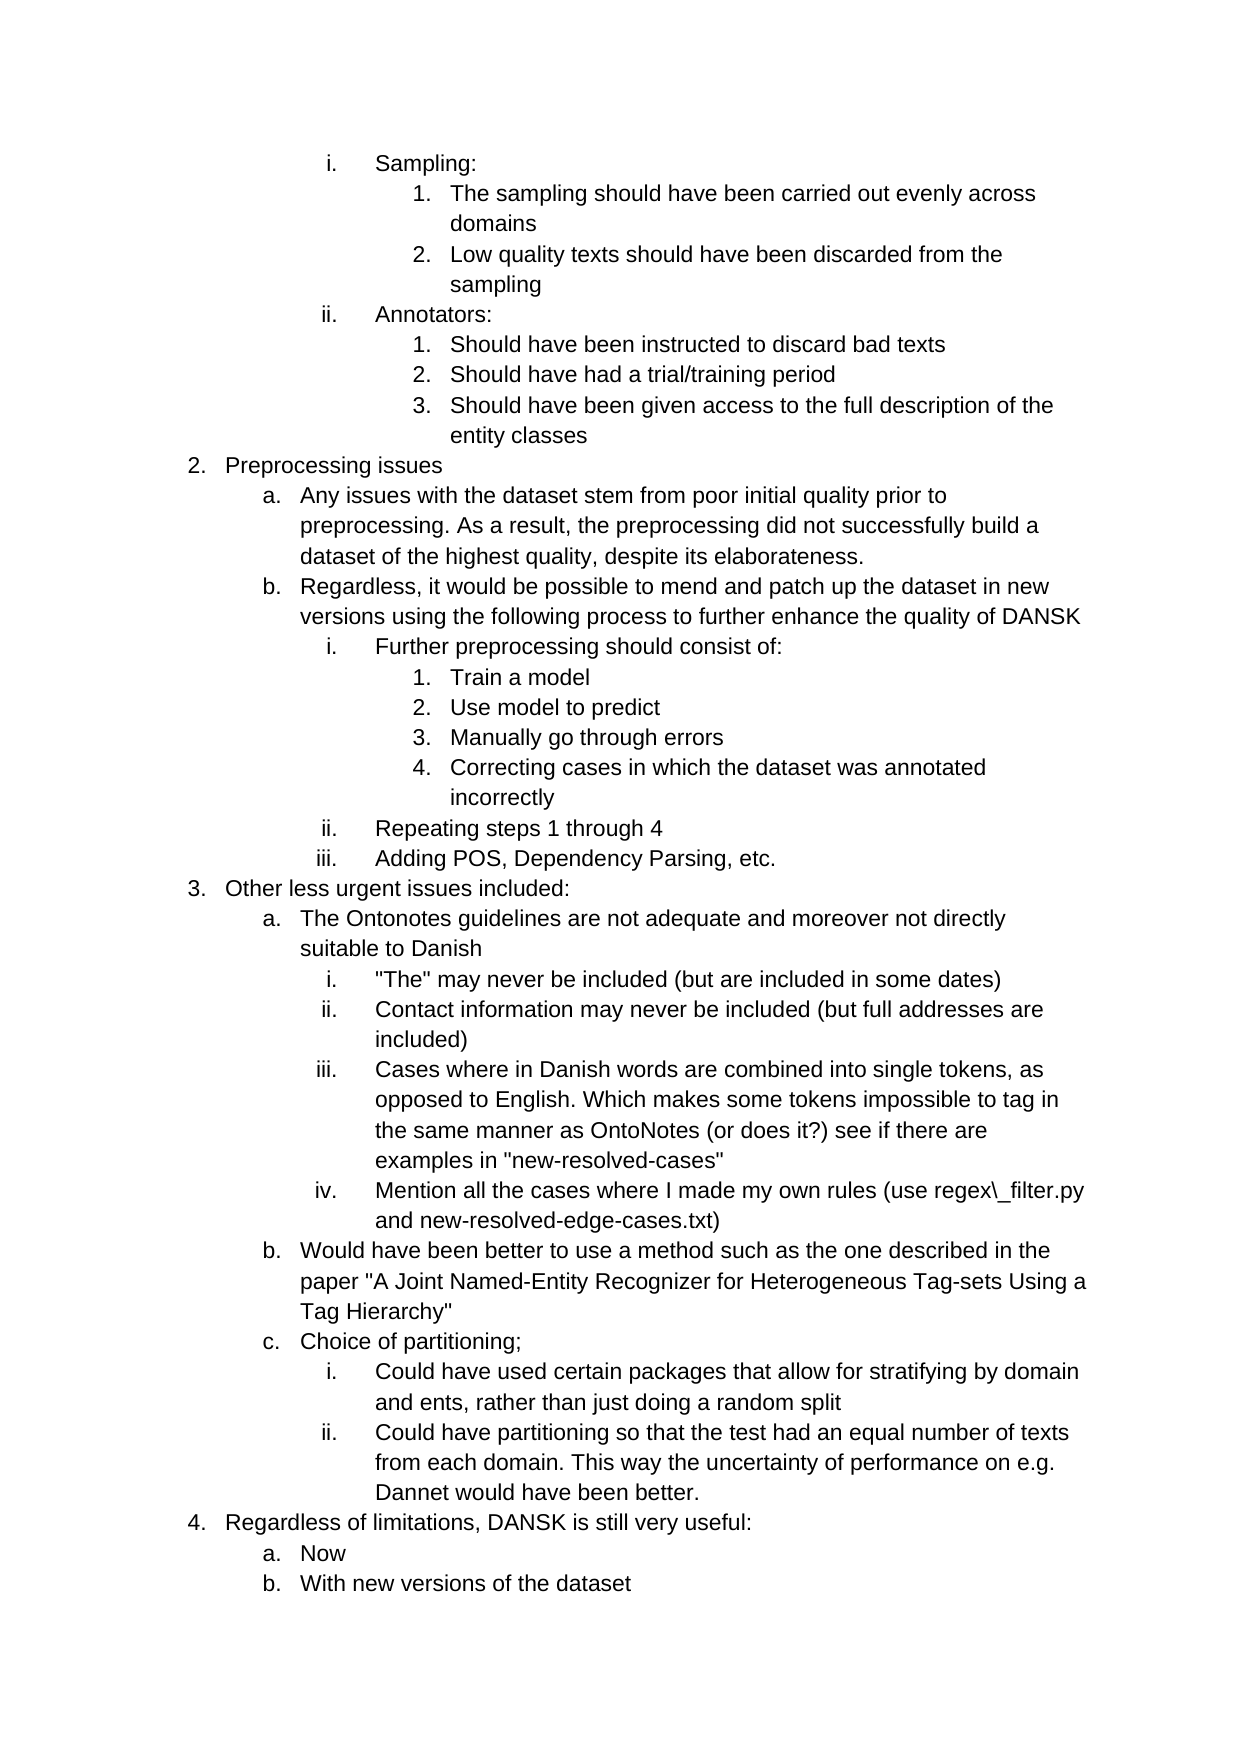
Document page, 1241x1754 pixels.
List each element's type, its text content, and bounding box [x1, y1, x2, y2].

list Should have had a trial/training period [412, 361, 1090, 388]
list Preprocessing issues [187, 452, 1090, 478]
list Choice of partitioning; [262, 1328, 1090, 1354]
list Regardless of limitations, DANSK is still very useful: [187, 1509, 1090, 1536]
list Low quality texts should have been discarded from the sampling [412, 241, 1090, 297]
list Now [262, 1539, 1090, 1566]
list Sampling: [337, 150, 1090, 176]
list The Ontonotes guidelines are not adequate and moreover not directly suitable to Danish [262, 905, 1090, 962]
list With new versions of the dataset [262, 1570, 1090, 1596]
list Cases where in Danish words are combined into single tokens, as opposed to English. Which makes some tokens impossible to tag in the same manner as OntoNotes (or does it?) see if there are examples in "new-resolved-cases" [337, 1056, 1090, 1173]
list Any issues with the dataset stem from poor initial quality prior to preprocessing. As a result, the preprocessing did not successfully build a dataset of the highest quality, despite its elaborateness. [262, 482, 1090, 569]
list Could have partitioning so that the test had an equal number of texts from each domain. This way the uncertainty of performance on e.g. Dannet would have been better. [337, 1419, 1090, 1506]
list Adding POS, Dependency Parsing, etc. [337, 845, 1090, 871]
list Regardless, it would be possible to mend and patch up the dataset in new versions using the following process to further enhance the quality of DANSK [262, 573, 1090, 629]
list Further preprocessing should consist of: [337, 633, 1090, 660]
list Annotators: [337, 301, 1090, 327]
list Could have used certain packages that allow for stratifying by domain and ents, rather than just doing a random split [337, 1358, 1090, 1415]
list Should have been given access to the full description of the entity classes [412, 392, 1090, 448]
list Repeating steps 1 through 4 [337, 814, 1090, 841]
list Would have been better to use a method such as the one described in the paper "A Joint Named-Entity Recognizer for Heterogeneous Tag-sets Using a Tag Hierarchy" [262, 1237, 1090, 1324]
list Use model to predict [412, 694, 1090, 720]
list Manually go through errors [412, 724, 1090, 750]
list Should have been instructed to discard bad texts [412, 331, 1090, 358]
list Other less urgent issues included: [187, 875, 1090, 901]
list The sampling should have been carried out evenly across domains [412, 180, 1090, 237]
list "The" may never be included (but are included in some dates) [337, 966, 1090, 992]
list Correcting cases in which the dataset was annotated incorrectly [412, 754, 1090, 811]
list Mention all the cases where I made my own rules (use regex\_filter.py and new-resolved-edge-cases.txt) [337, 1177, 1090, 1234]
list Contact information may never be included (but full addresses are included) [337, 996, 1090, 1052]
list Train a model [412, 663, 1090, 690]
